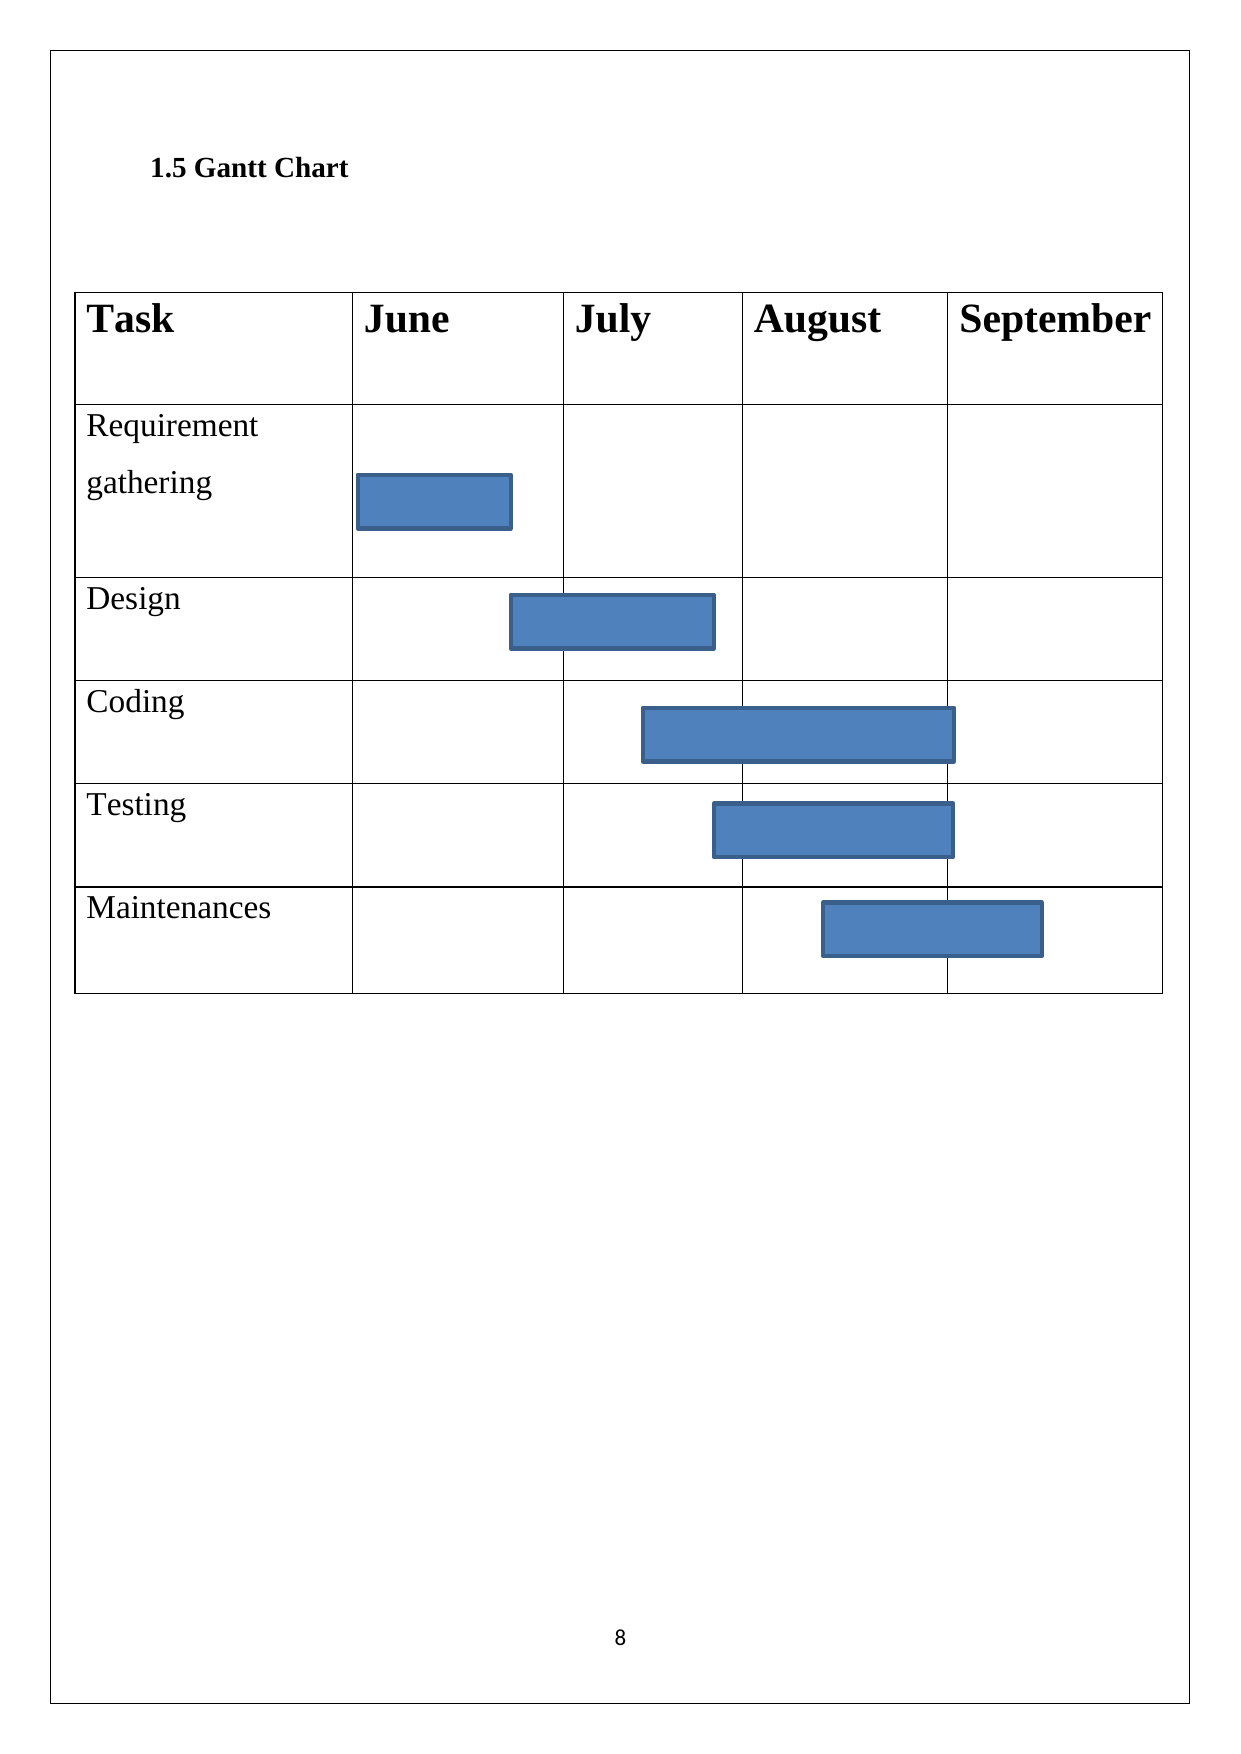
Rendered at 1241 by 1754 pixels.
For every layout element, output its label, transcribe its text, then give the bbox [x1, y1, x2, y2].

table_cell [743, 888, 947, 993]
table_cell [353, 681, 563, 783]
table_cell [353, 578, 563, 680]
table_cell [743, 405, 947, 577]
table_header September [948, 293, 1162, 404]
table_cell [948, 784, 1162, 886]
table_cell [948, 405, 1162, 577]
table_cell [564, 784, 742, 886]
table_cell [353, 784, 563, 886]
table_cell [743, 859, 947, 886]
table_cell [743, 784, 947, 801]
table_cell [564, 681, 742, 783]
table_header June [353, 293, 563, 404]
table_header July [564, 293, 742, 404]
table_cell Coding [76, 681, 352, 783]
table_header August [743, 293, 947, 404]
table_cell [564, 578, 742, 680]
text 1.5 Gantt Chart [150, 150, 1090, 183]
table_cell Testing [76, 784, 352, 886]
table_cell [948, 578, 1162, 680]
table_cell [948, 681, 1162, 783]
table_cell Requirement gathering [76, 405, 352, 577]
table_cell Design [76, 578, 352, 680]
table_cell [948, 888, 1162, 993]
table_cell [564, 888, 742, 993]
table_cell [353, 888, 563, 993]
table_header Task [76, 293, 352, 404]
table_cell [353, 405, 563, 577]
table_cell Maintenances [76, 888, 352, 993]
table_cell [564, 405, 742, 577]
table_cell [743, 578, 947, 680]
table_cell [743, 764, 947, 783]
table_cell [743, 681, 947, 706]
